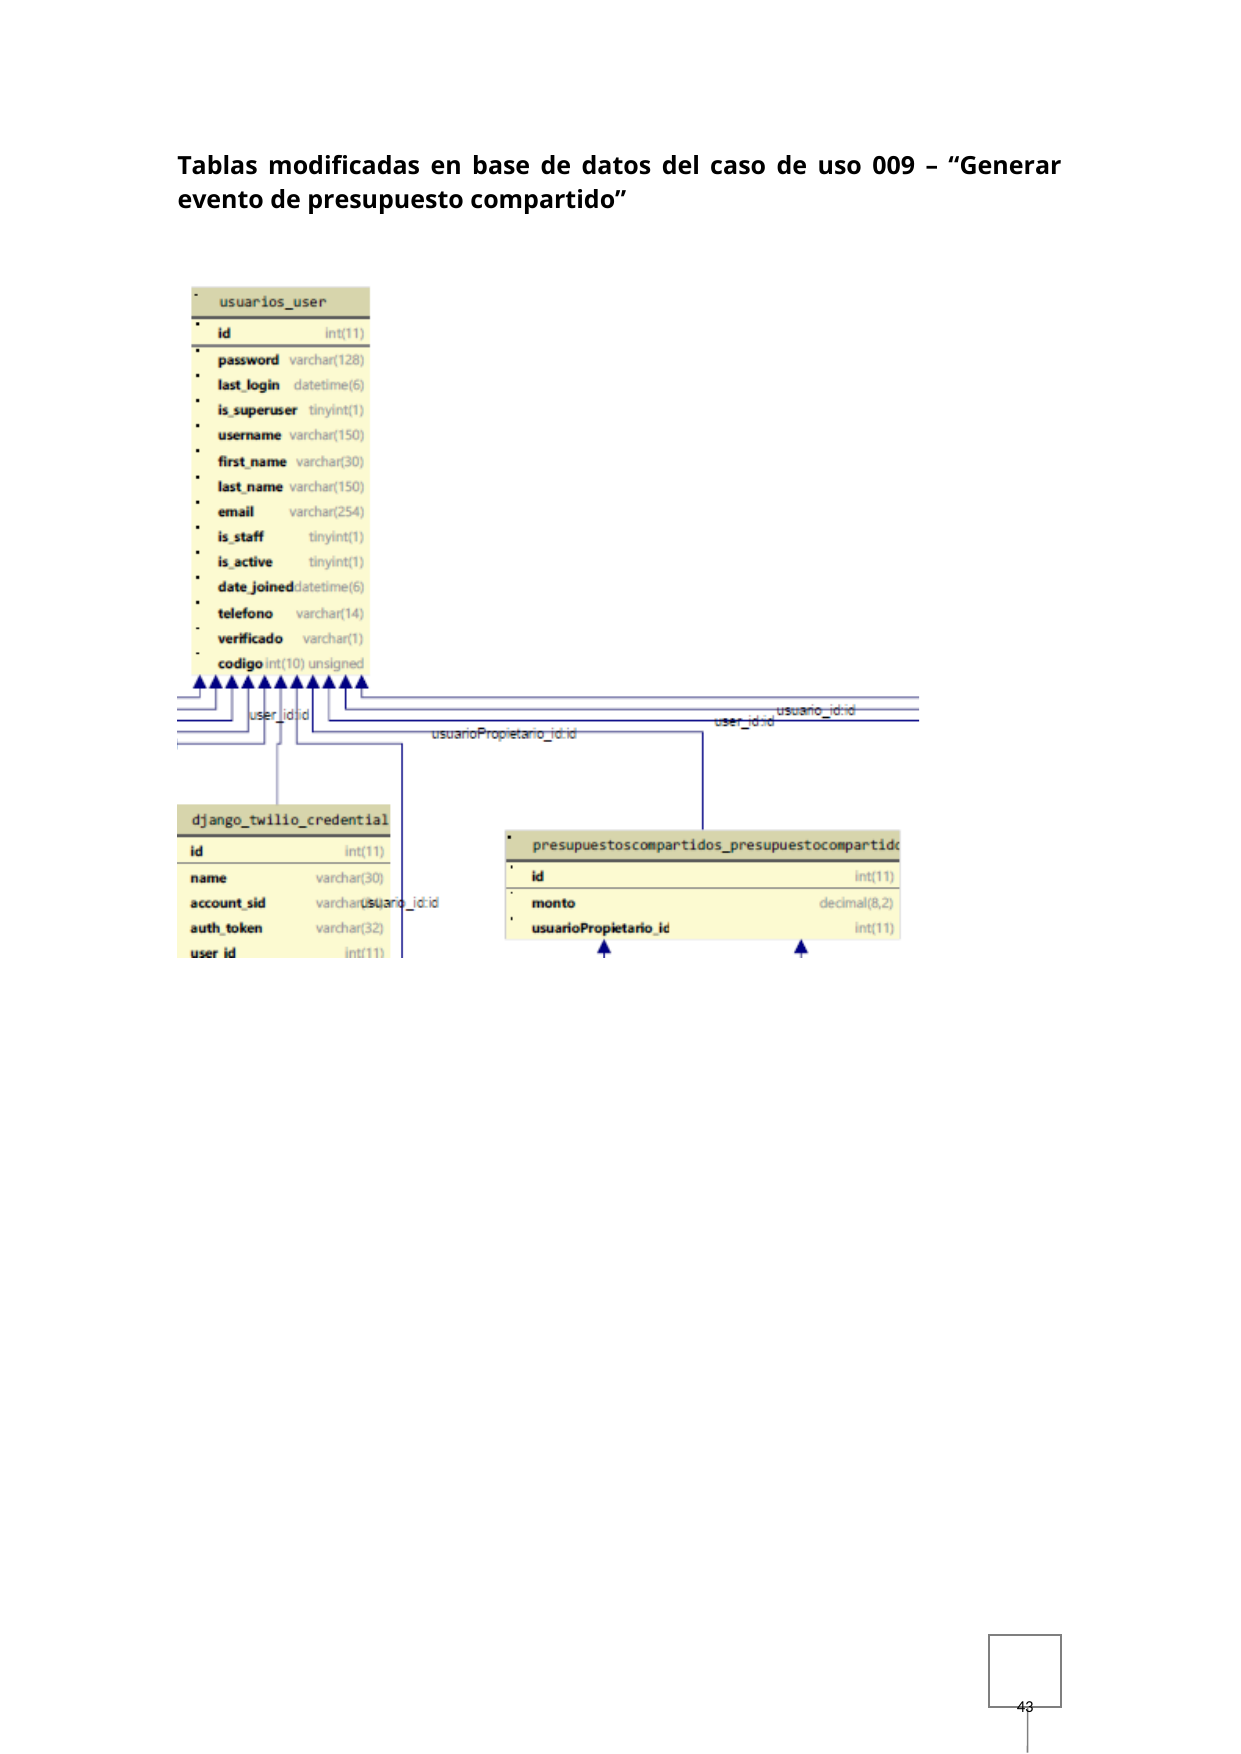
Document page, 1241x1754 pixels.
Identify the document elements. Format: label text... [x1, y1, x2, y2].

picture [177, 249, 920, 958]
text Tablas modificadas en base de datos del caso de uso 009 – “Generar evento de presupuesto compartido” [177, 148, 1063, 216]
